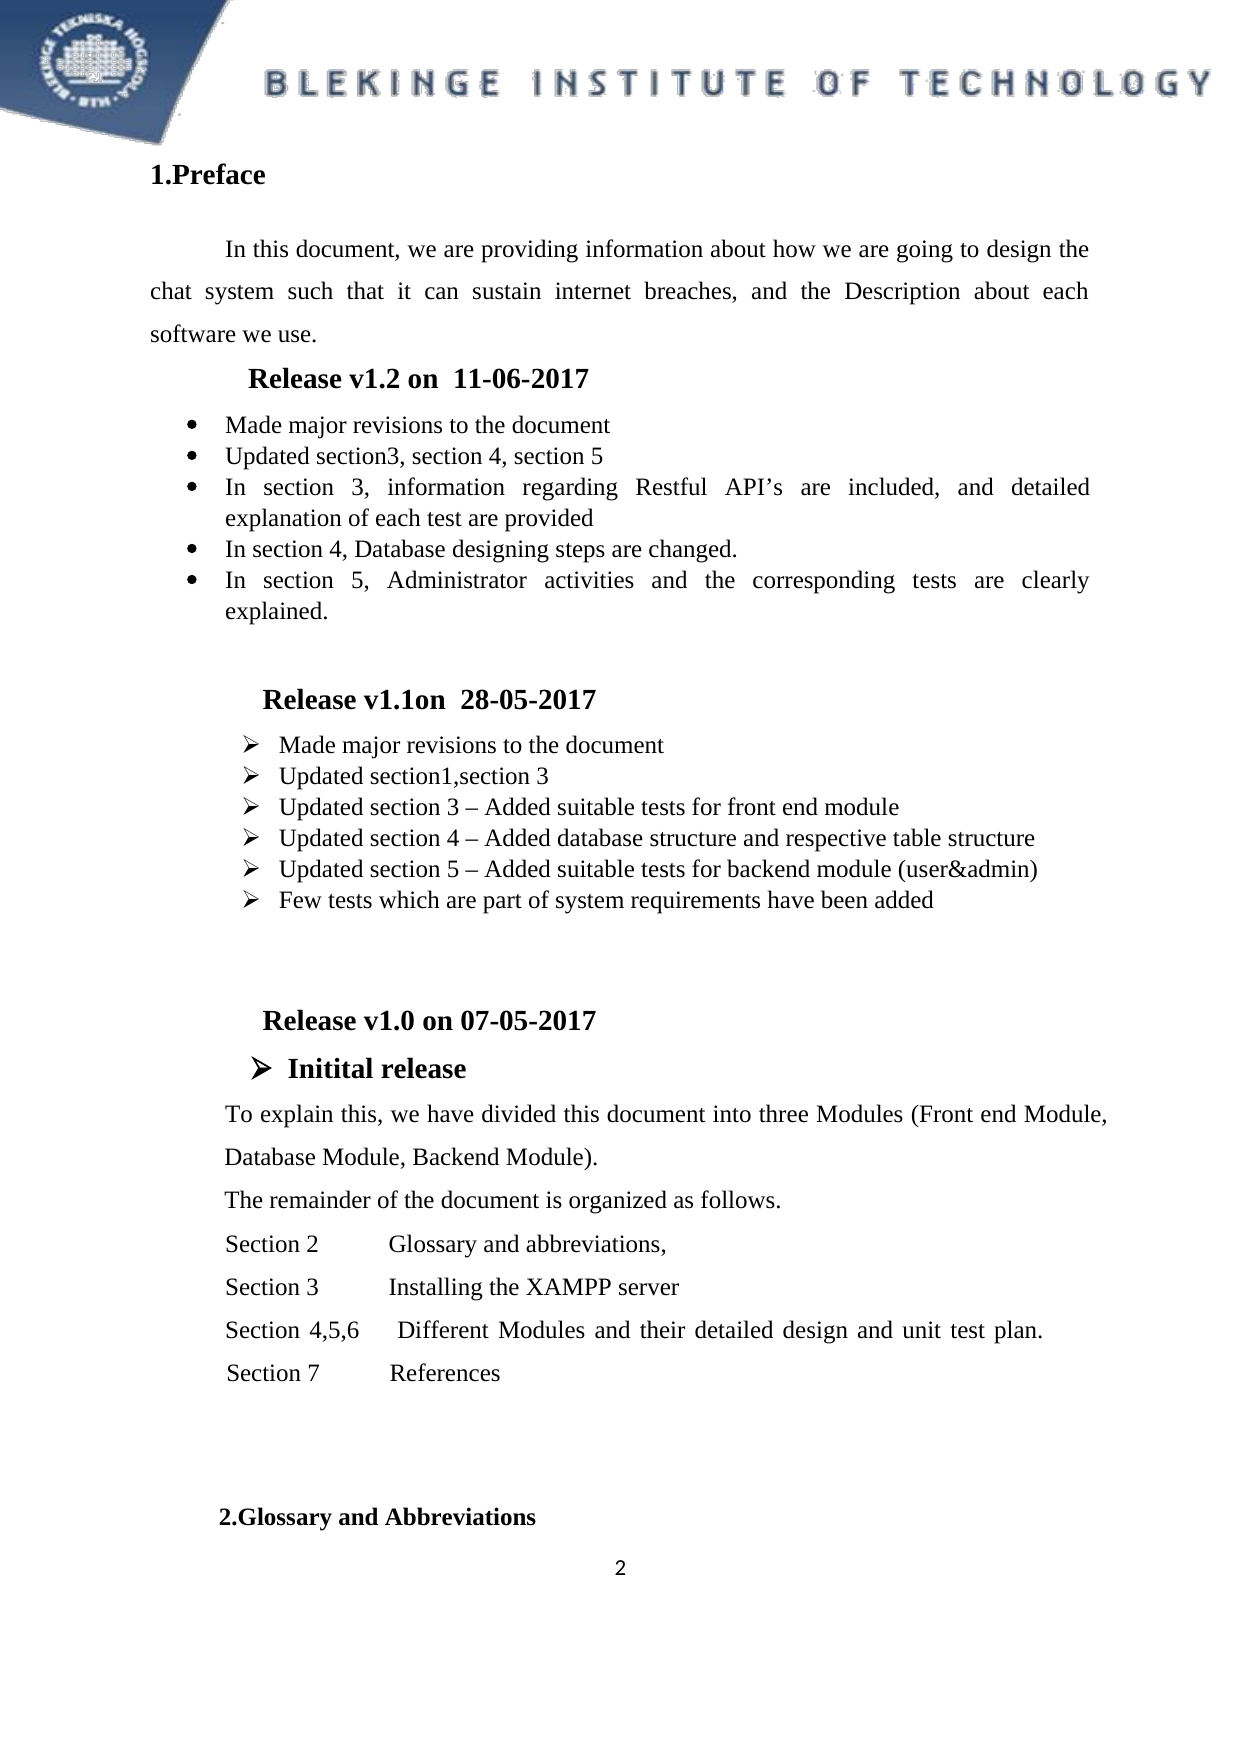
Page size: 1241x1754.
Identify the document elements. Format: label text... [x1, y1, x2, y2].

text In this document, we are providing information about how we are going to design the chat system such that it can sustain internet breaches, and the Description about each software we use. [150, 234, 1090, 347]
list Made major revisions to the document [241, 730, 1091, 759]
list Updated section 3 – Added suitable tests for front end module [241, 792, 1091, 821]
list Made major revisions to the document [187, 410, 1091, 438]
text To explain this, we have divided this document into three Modules (Front end Module, Database Module, Backend Module). [224, 1099, 1109, 1171]
text Release v1.0 on 07-05-2017 [0, 1003, 1091, 1036]
list Updated section 5 – Added suitable tests for backend module (user&admin) [241, 854, 1091, 883]
text Section 2  Glossary and abbreviations, [225, 1229, 1045, 1257]
list Updated section3, section 4, section 5 [187, 441, 1091, 469]
text Release v1.1on 28-05-2017 [0, 682, 1091, 715]
list In section 3, information regarding Restful API’s are included, and detailed explanation of each test are provided [187, 472, 1091, 532]
list Updated section1,section 3 [241, 761, 1091, 790]
text 1.Preface [150, 157, 1109, 190]
text The remainder of the document is organized as follows. [224, 1185, 1045, 1214]
text Release v1.2 on 11-06-2017 [0, 361, 1091, 395]
picture [0, 0, 1211, 157]
list Initital release [250, 1051, 1091, 1085]
list In section 5, Administrator activities and the corresponding tests are clearly explained. [187, 565, 1091, 625]
text Section 4,5,6  Different Modules and their detailed design and unit test plan. Section 7  References [225, 1315, 1045, 1387]
text Section 3  Installing the XAMPP server [225, 1272, 1045, 1301]
list In section 4, Database designing steps are changed. [187, 534, 1091, 563]
text 2.Glossary and Abbreviations [0, 1502, 1045, 1531]
list Updated section 4 – Added database structure and respective table structure [241, 823, 1091, 852]
list Few tests which are part of system requirements have been added [241, 885, 1091, 914]
